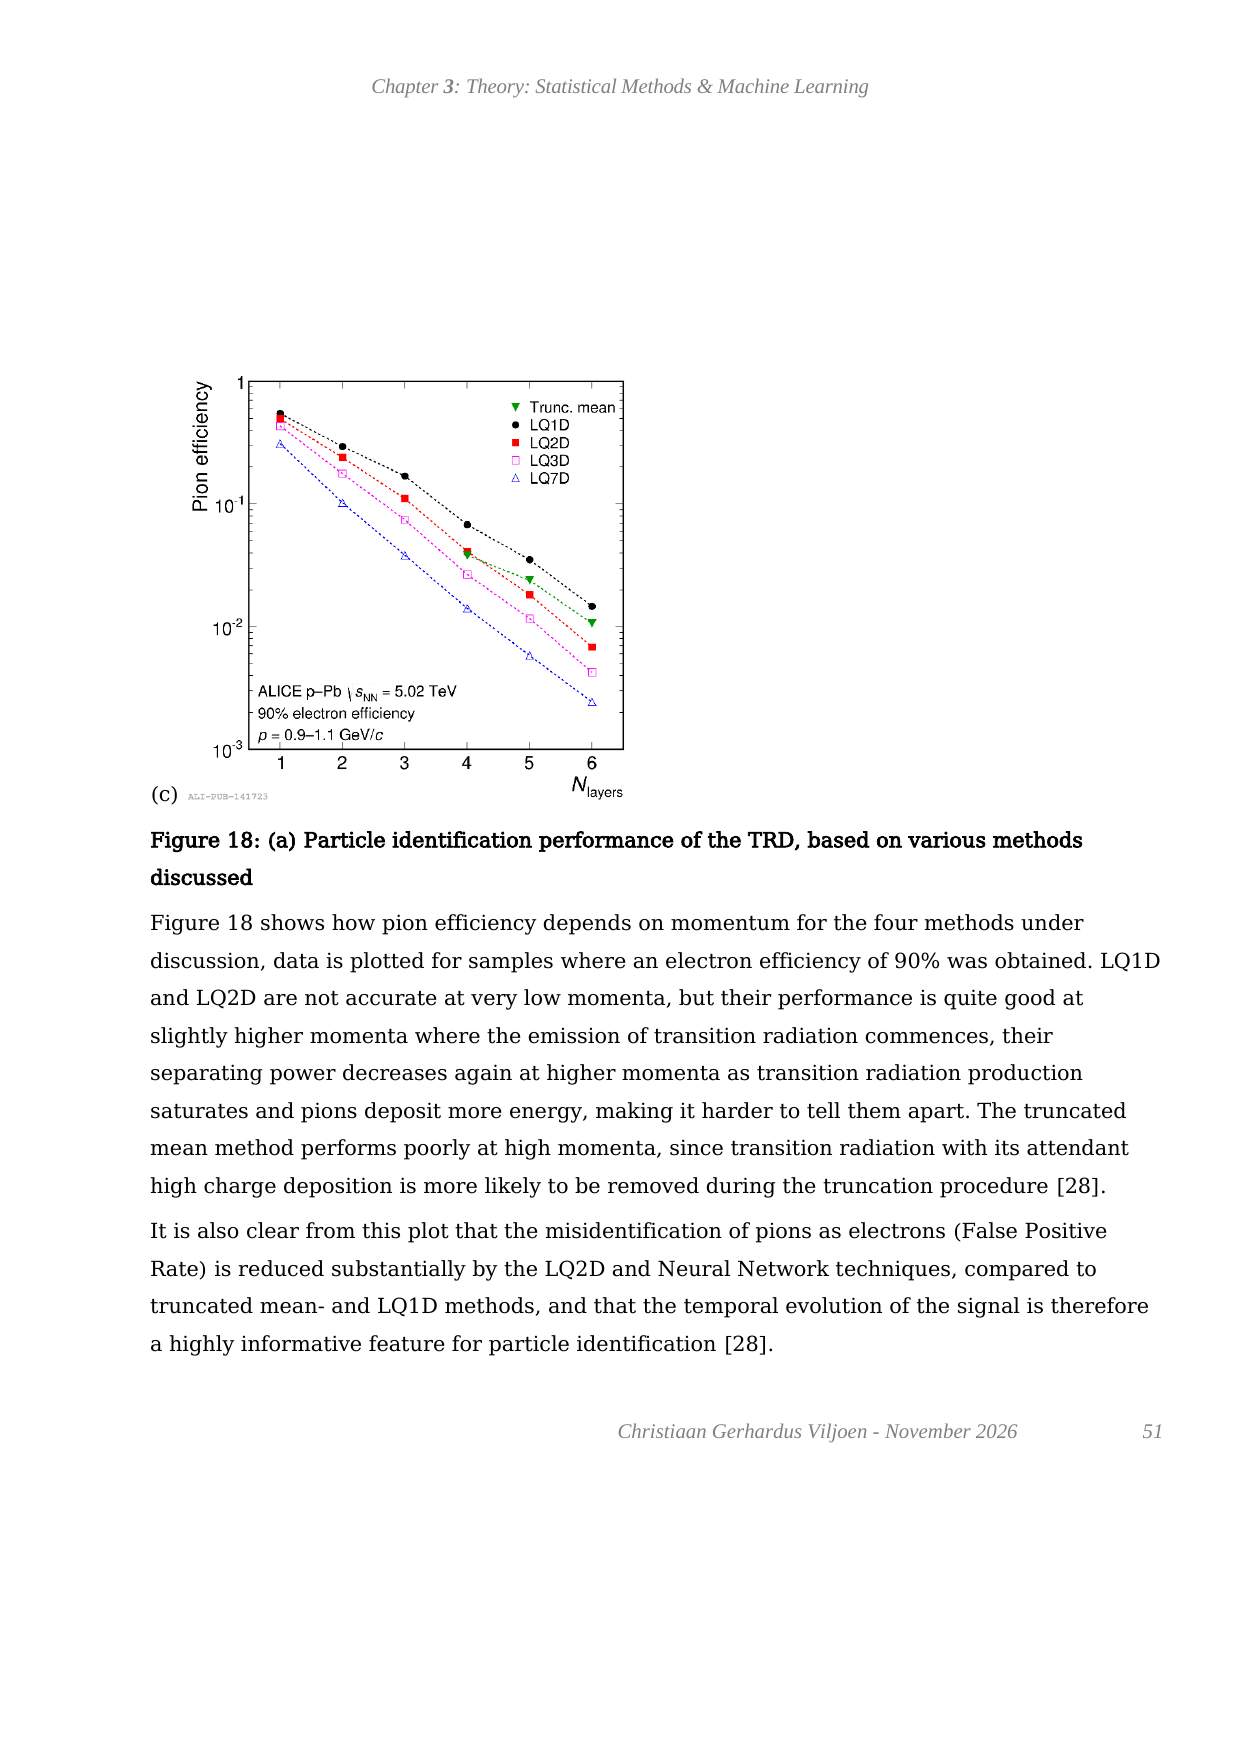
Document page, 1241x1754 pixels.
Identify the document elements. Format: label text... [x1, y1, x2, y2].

text Figure 12 shows how pion efficiency depends on momentum for the four methods under discussion, data is plotted for samples where an electron efficiency of 90% was obtained. LQ1D and LQ2D are not accurate at very low momenta, but their performance is quite good at slightly higher momenta where the emission of transition radiation commences, their separating power decreases again at higher momenta as transition radiation production saturates and pions deposit more energy, making it harder to tell them apart. The truncated mean method performs poorly at high momenta, since transition radiation with its attendant high charge deposition is more likely to be removed during the truncation procedure . [150, 910, 1165, 1197]
text It is also clear from this plot that the misidentification of pions as electrons (False Positive Rate) is reduced substantially by the LQ2D and Neural Network techniques, compared to truncated mean- and LQ1D methods, and that the temporal evolution of the signal is therefore a highly informative feature for particle identification . [150, 1218, 1165, 1356]
picture [186, 364, 637, 802]
text Figure 18: (a) Particle identification performance of the TRD, based on various methods discussed [150, 827, 1165, 889]
